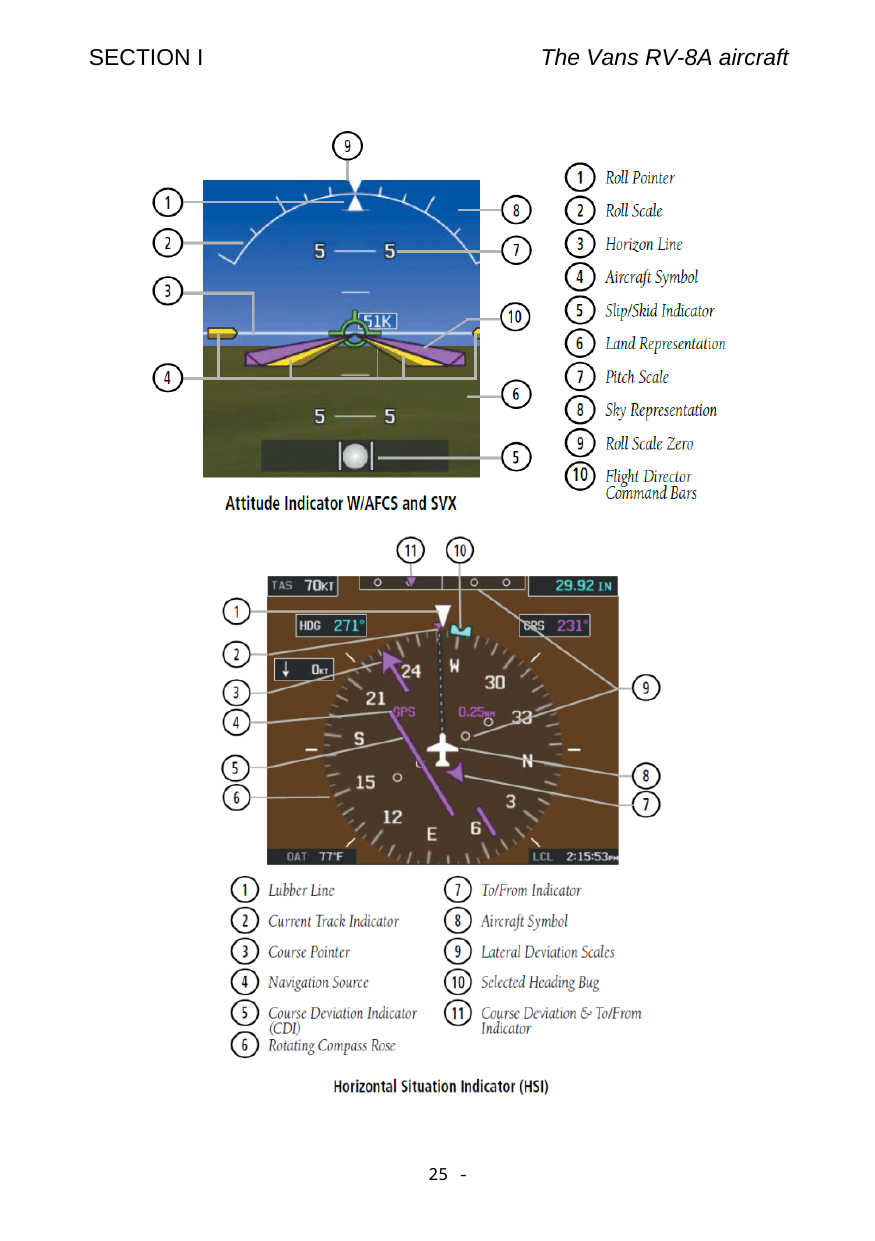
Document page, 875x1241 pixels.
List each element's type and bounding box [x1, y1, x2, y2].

picture [134, 123, 752, 1112]
